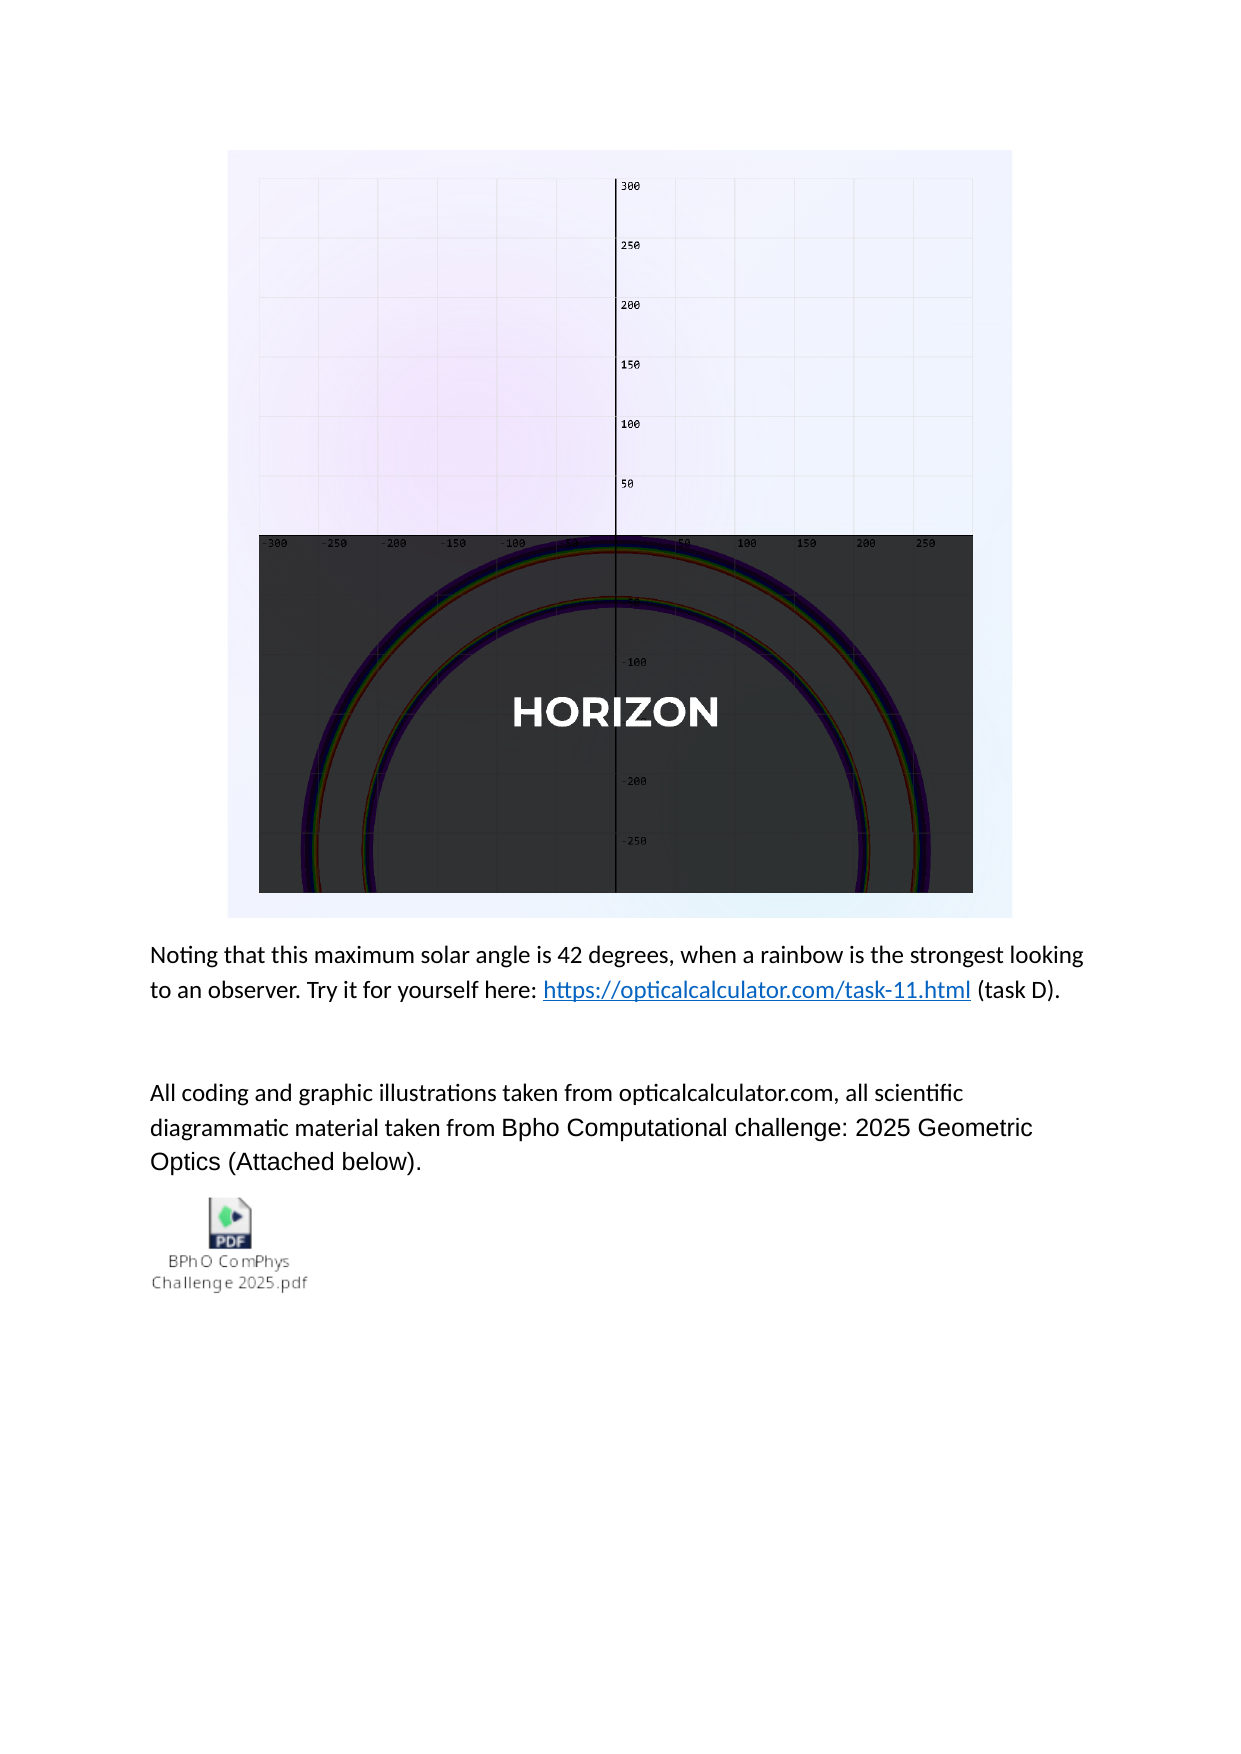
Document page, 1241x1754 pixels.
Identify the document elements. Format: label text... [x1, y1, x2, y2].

picture [227, 150, 1013, 918]
text Noting that this maximum solar angle is 42 degrees, when a rainbow is the strongest looking to an observer. Try it for yourself here: https://opticalcalculator.com/task-11.html (task D). [150, 939, 1090, 1004]
text All coding and graphic illustrations taken from opticalcalculator.com, all scientific diagrammatic material taken from Bpho Computational challenge: 2025 Geometric Optics (Attached below). [150, 1077, 1090, 1176]
